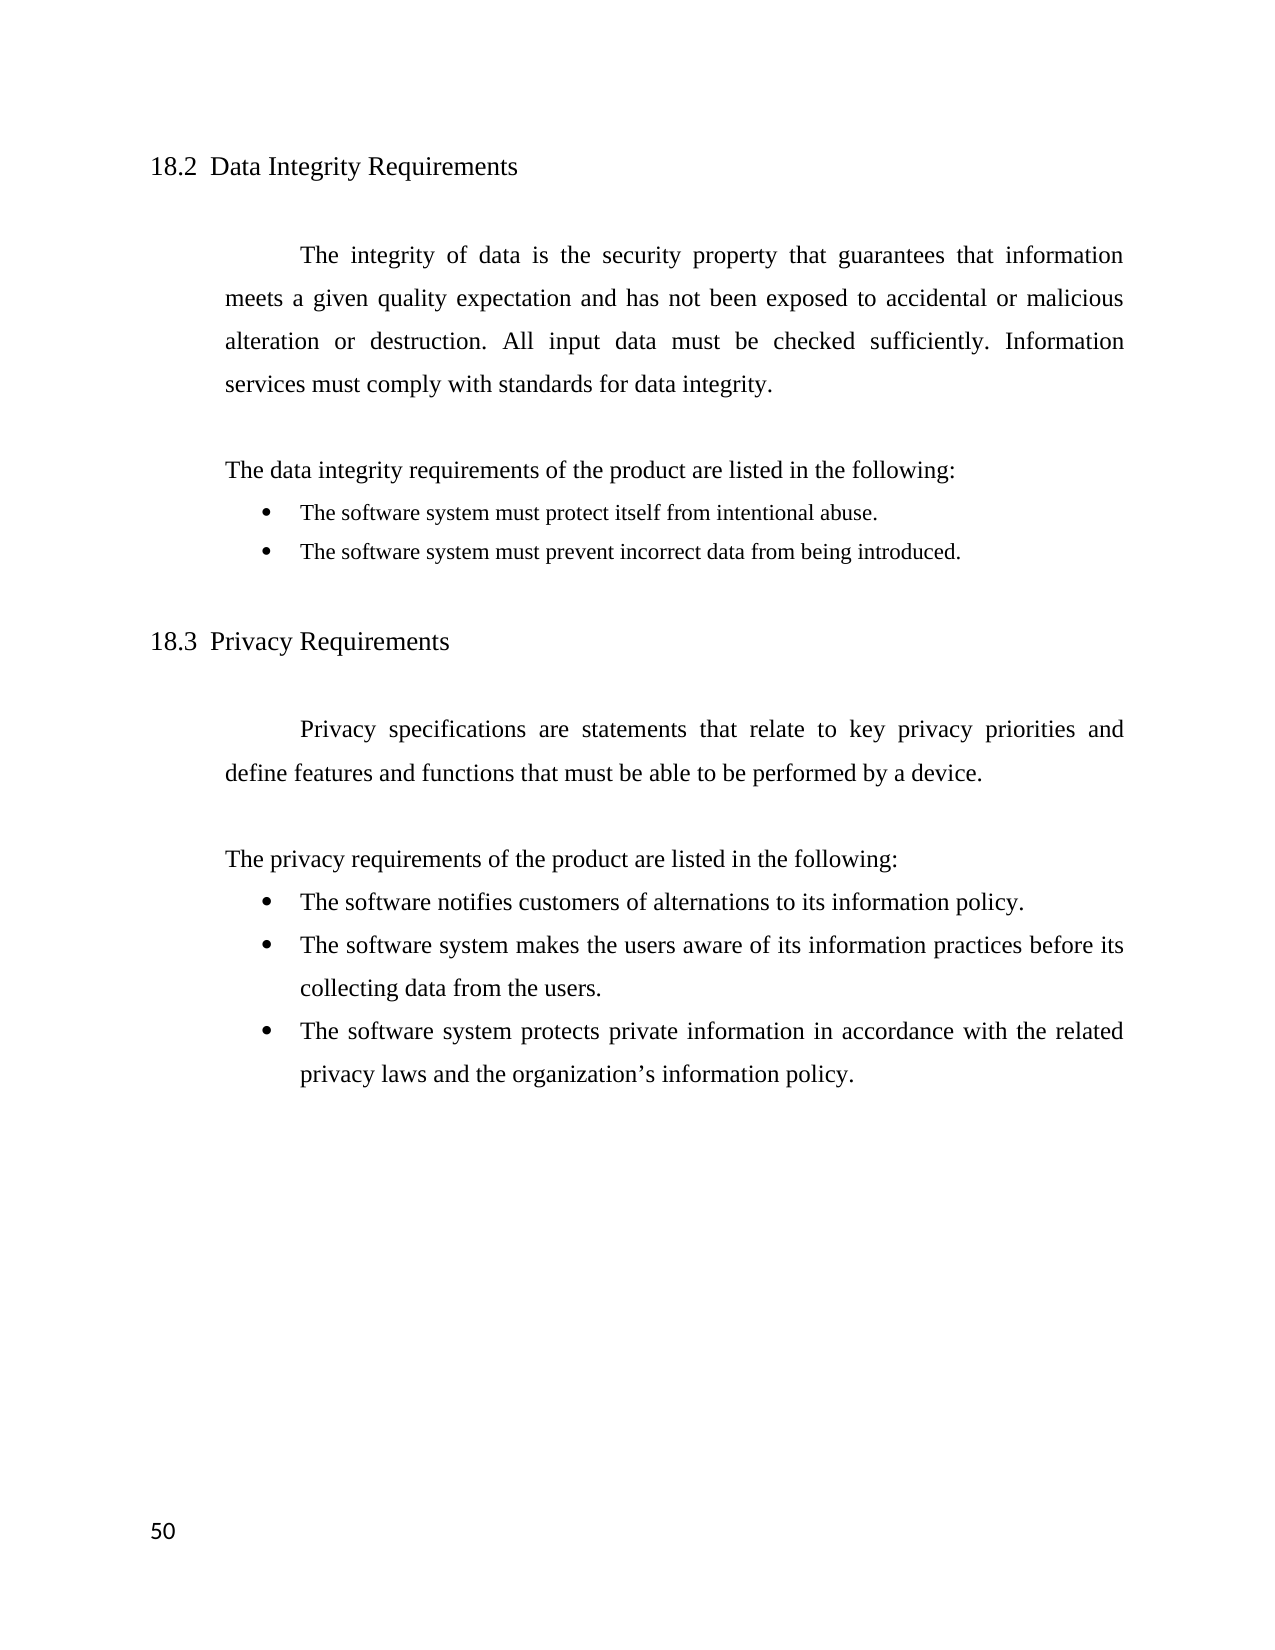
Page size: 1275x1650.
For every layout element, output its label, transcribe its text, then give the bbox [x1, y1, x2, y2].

list The software notifies customers of alternations to its information policy. [262, 887, 1125, 916]
list The software system must prevent incorrect data from being introduced. [262, 538, 1125, 564]
list The software system must protect itself from intentional abuse. [262, 498, 1125, 525]
list The software system makes the users aware of its information practices before its collecting data from the users. [262, 930, 1125, 1002]
text The privacy requirements of the product are listed in the following: [225, 844, 1125, 873]
list The software system protects private information in accordance with the related privacy laws and the organization’s information policy. [262, 1016, 1125, 1088]
text The data integrity requirements of the product are listed in the following: [225, 455, 1125, 484]
subtitle Data Integrity Requirements [150, 150, 1125, 181]
text Privacy specifications are statements that relate to key privacy priorities and define features and functions that must be able to be performed by a device. [225, 714, 1125, 786]
text The integrity of data is the security property that guarantees that information meets a given quality expectation and has not been exposed to accidental or malicious alteration or destruction. All input data must be checked sufficiently. Information services must comply with standards for data integrity. [225, 240, 1125, 398]
subtitle Privacy Requirements [150, 625, 1125, 656]
